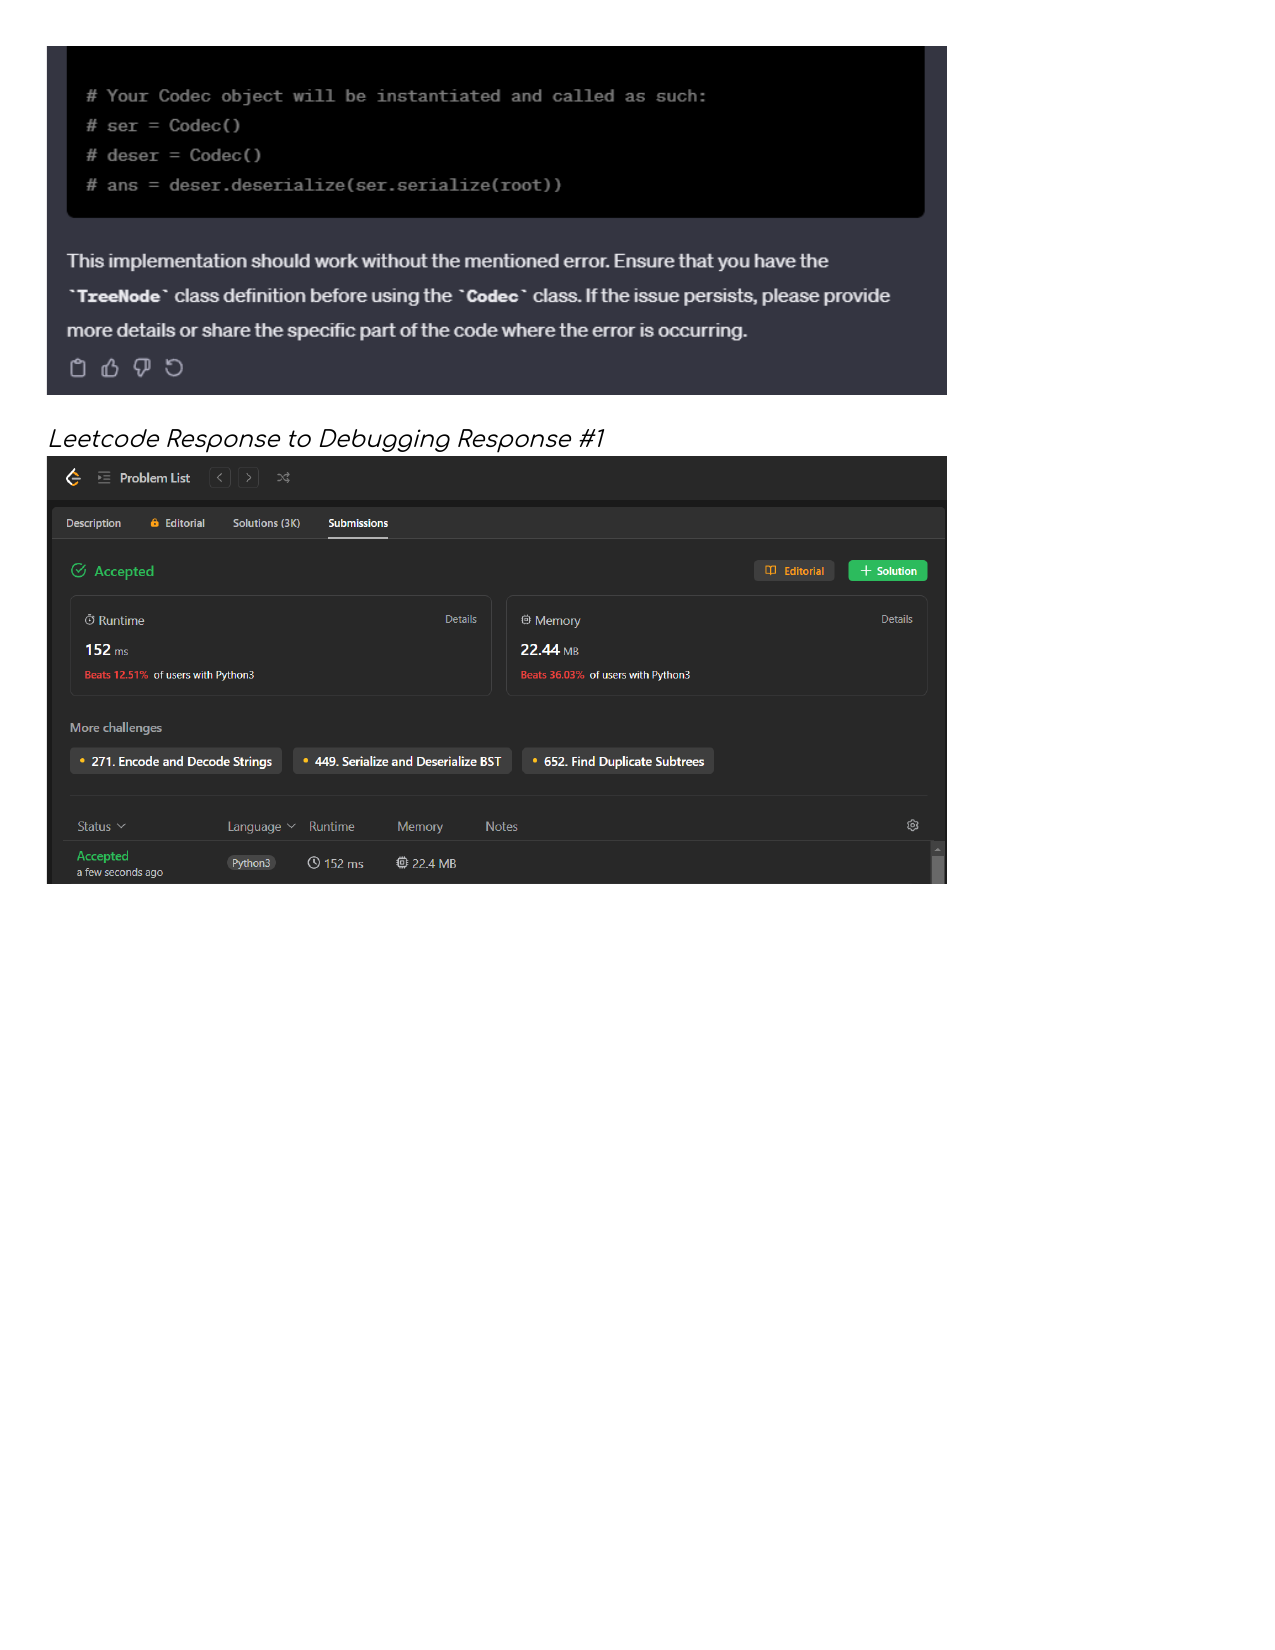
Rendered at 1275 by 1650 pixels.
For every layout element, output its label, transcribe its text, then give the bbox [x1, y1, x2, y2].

picture [46, 46, 947, 395]
picture [46, 456, 947, 884]
subtitle Leetcode Response to Debugging Response #1 [47, 427, 1209, 453]
